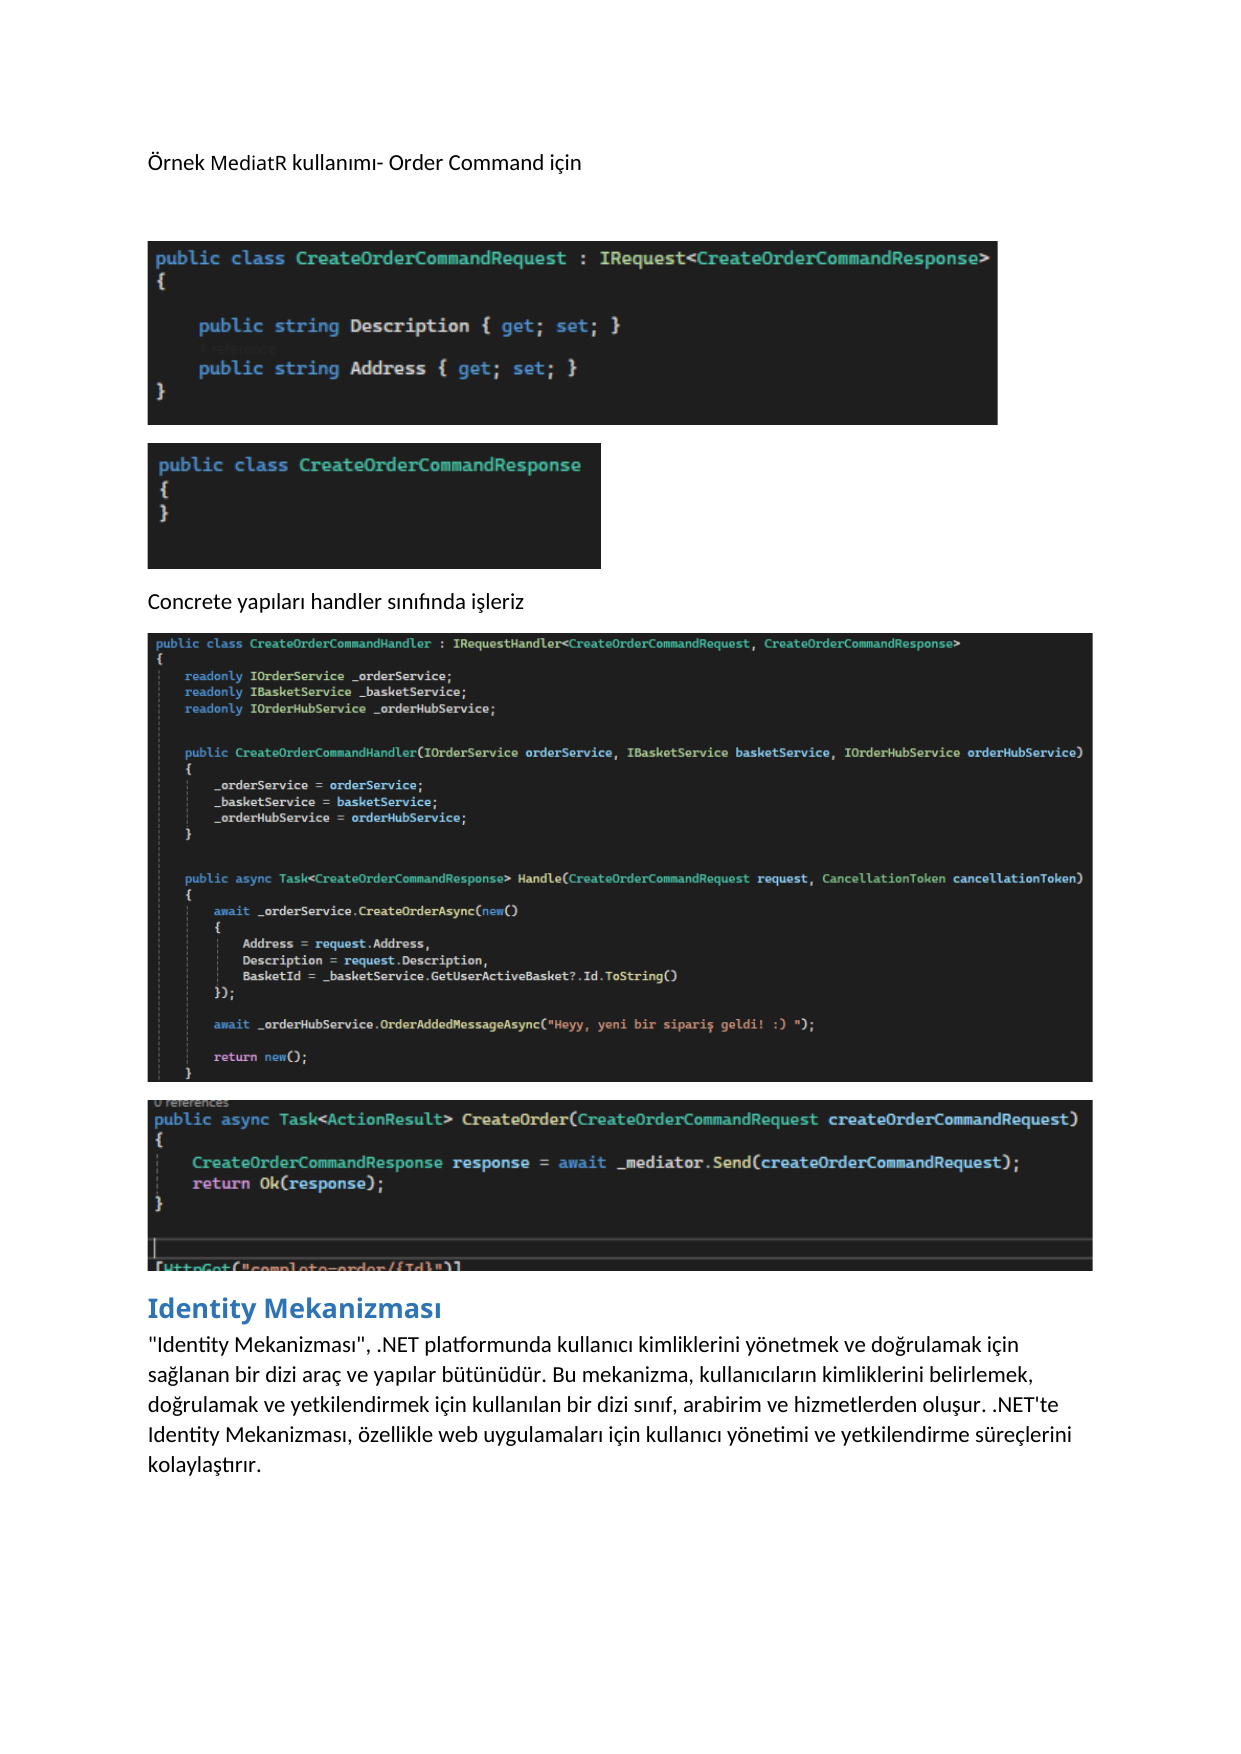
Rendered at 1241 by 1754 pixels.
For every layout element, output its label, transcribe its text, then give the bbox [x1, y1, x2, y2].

picture [147, 443, 601, 569]
picture [147, 241, 998, 425]
picture [147, 1100, 1093, 1271]
text Örnek MediatR kullanımı- Order Command için [148, 148, 1093, 176]
picture [147, 633, 1093, 1082]
text Concrete yapıları handler sınıfında işleriz [148, 587, 1093, 615]
text "Identity Mekanizması", .NET platformunda kullanıcı kimliklerini yönetmek ve doğrulamak için sağlanan bir dizi araç ve yapılar bütünüdür. Bu mekanizma, kullanıcıların kimliklerini belirlemek, doğrulamak ve yetkilendirmek için kullanılan bir dizi sınıf, arabirim ve hizmetlerden oluşur. .NET'te Identity Mekanizması, özellikle web uygulamaları için kullanıcı yönetimi ve yetkilendirme süreçlerini kolaylaştırır. [148, 1330, 1093, 1478]
subtitle Identity Mekanizması [148, 1290, 1093, 1327]
